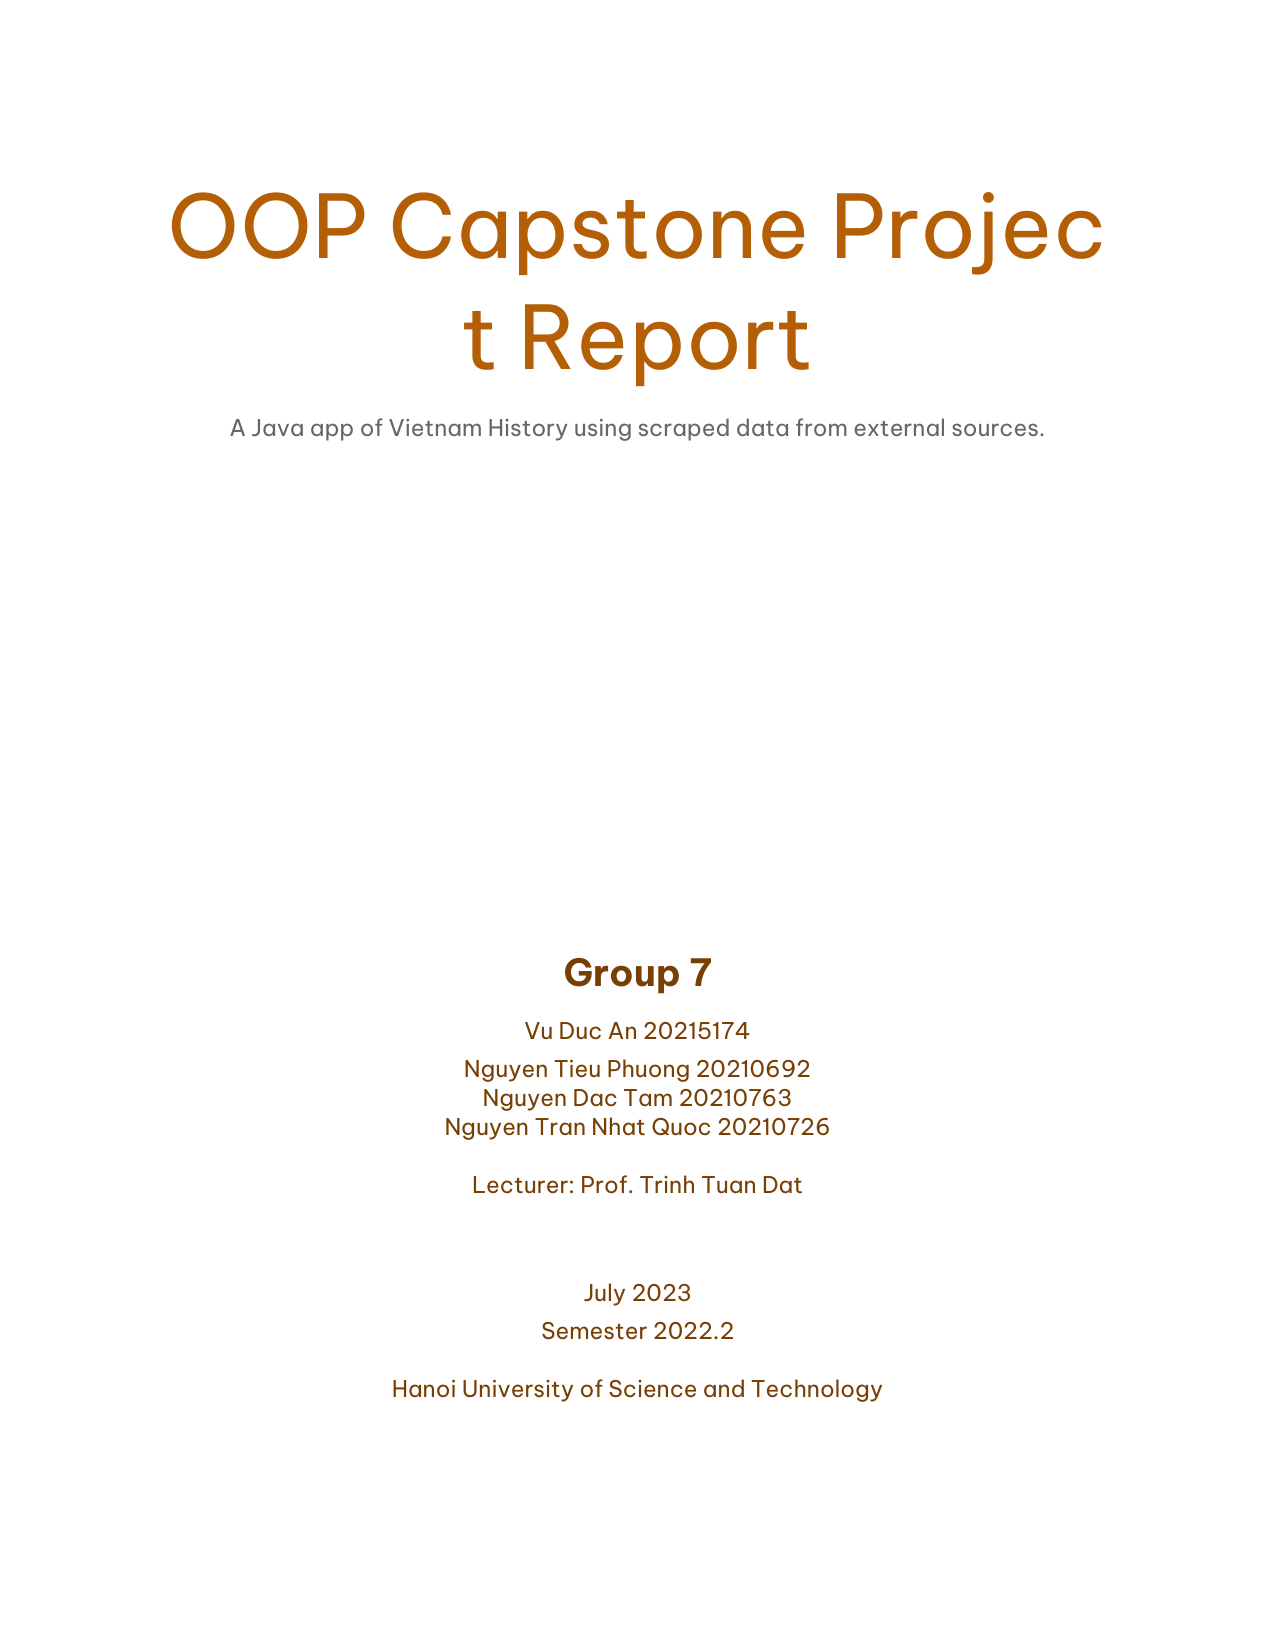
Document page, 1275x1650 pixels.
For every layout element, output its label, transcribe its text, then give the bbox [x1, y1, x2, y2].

title OOP Capstone Project Report [150, 171, 1125, 392]
text Semester 2022.2 [150, 1316, 1125, 1345]
text July 2023 [150, 1278, 1125, 1307]
text Vu Duc An 20215174 [150, 1017, 1125, 1046]
text Hanoi University of Science and Technology [150, 1374, 1125, 1403]
text Nguyen Tran Nhat Quoc 20210726 [150, 1112, 1125, 1141]
text Nguyen Tieu Phuong 20210692 [150, 1054, 1125, 1083]
text Lecturer: Prof. Trinh Tuan Dat [150, 1170, 1125, 1199]
text A Java app of Vietnam History using scraped data from external sources. [150, 413, 1125, 442]
text Group 7 [150, 949, 1125, 996]
text Nguyen Dac Tam 20210763 [150, 1083, 1125, 1112]
